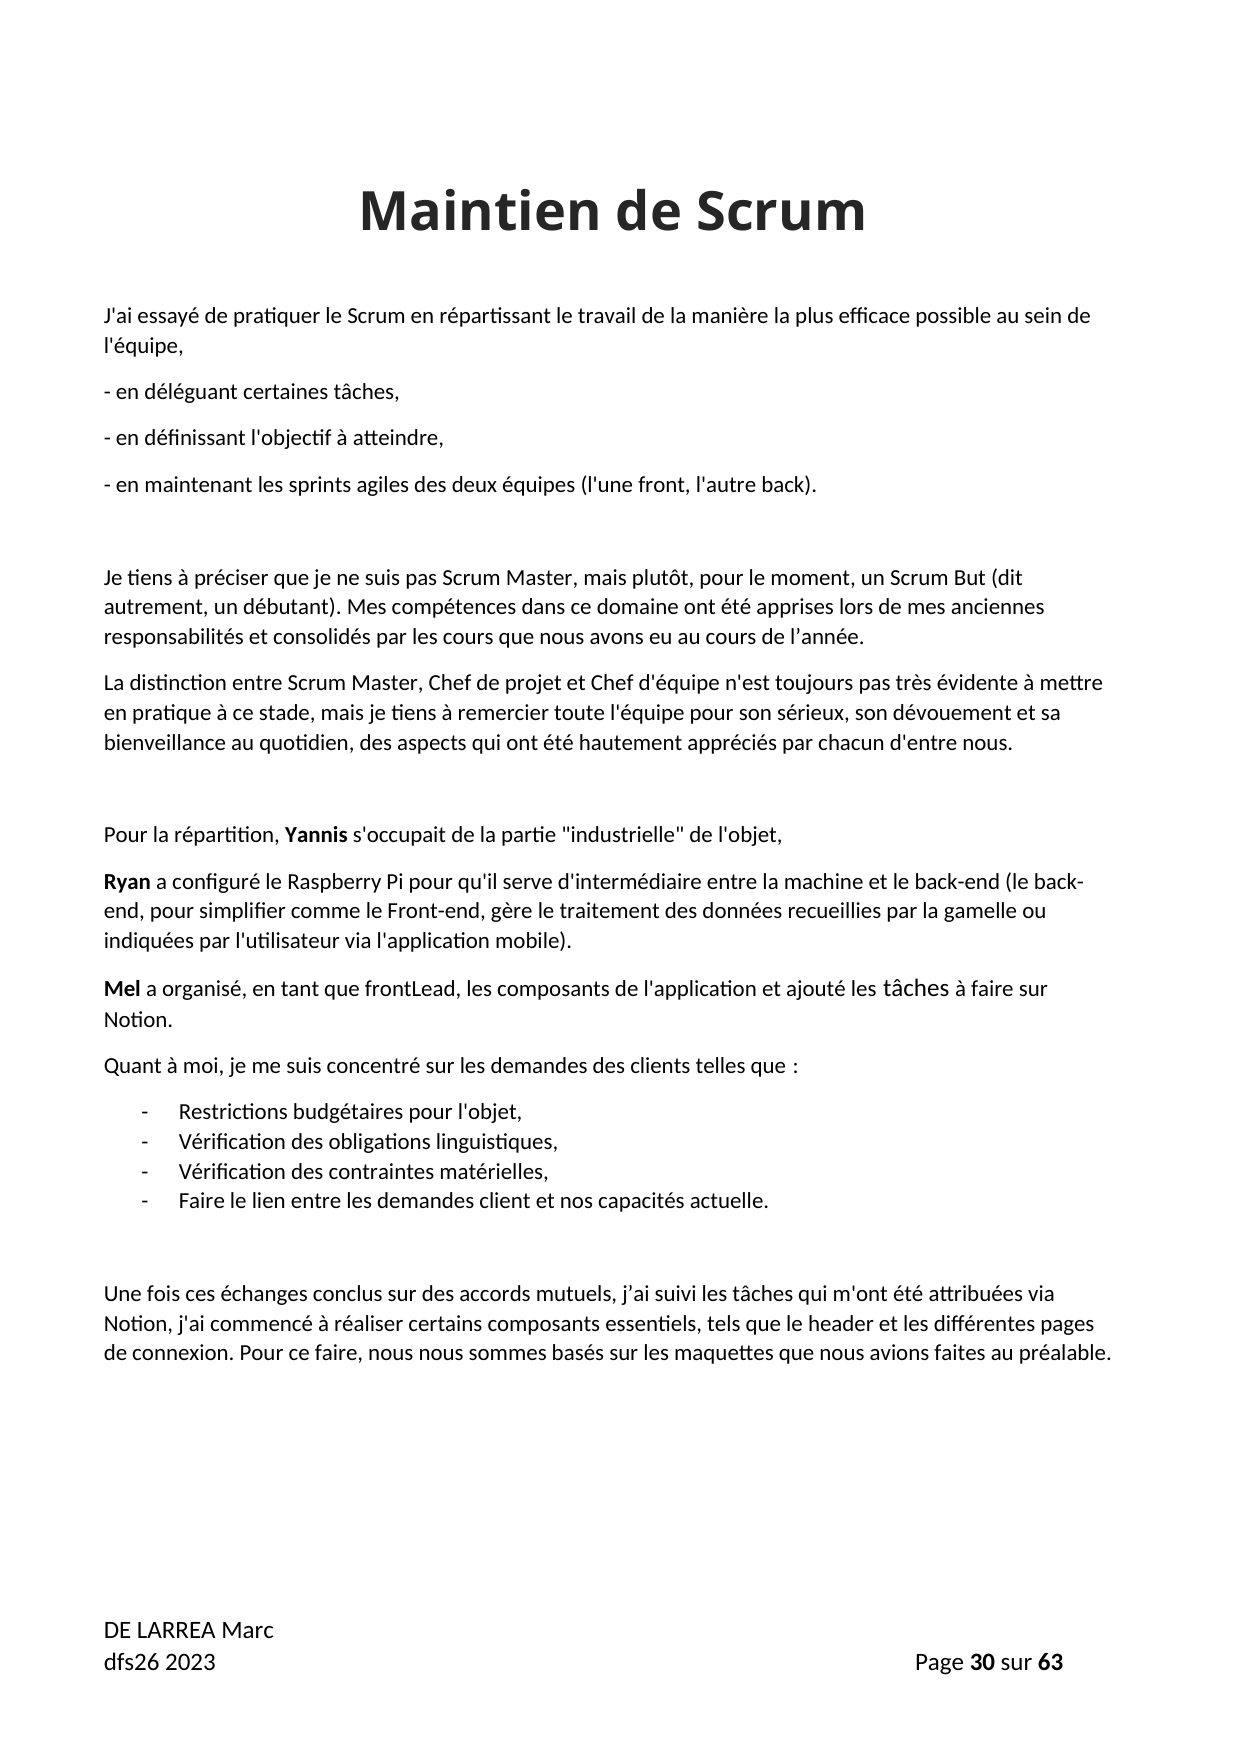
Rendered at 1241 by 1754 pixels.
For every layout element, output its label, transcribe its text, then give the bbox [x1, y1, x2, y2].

text La distinction entre Scrum Master, Chef de projet et Chef d'équipe n'est toujours pas très évidente à mettre en pratique à ce stade, mais je tiens à remercier toute l'équipe pour son sérieux, son dévouement et sa bienveillance au quotidien, des aspects qui ont été hautement appréciés par chacun d'entre nous. [103, 668, 1122, 756]
text J'ai essayé de pratiquer le Scrum en répartissant le travail de la manière la plus efficace possible au sein de l'équipe, [103, 301, 1122, 359]
list Restrictions budgétaires pour l'objet, [141, 1097, 1122, 1125]
list Vérification des contraintes matérielles, [141, 1157, 1122, 1185]
list Faire le lien entre les demandes client et nos capacités actuelle. [141, 1186, 1122, 1214]
text Mel a organisé, en tant que frontLead, les composants de l'application et ajouté les tâches à faire sur Notion. [103, 972, 1122, 1033]
text Quant à moi, je me suis concentré sur les demandes des clients telles que : [103, 1051, 1122, 1079]
text - en maintenant les sprints agiles des deux équipes (l'une front, l'autre back). [103, 470, 1122, 498]
list Vérification des obligations linguistiques, [141, 1127, 1122, 1155]
subtitle Maintien de Scrum [103, 173, 1122, 246]
text Une fois ces échanges conclus sur des accords mutuels, j’ai suivi les tâches qui m'ont été attribuées via Notion, j'ai commencé à réaliser certains composants essentiels, tels que le header et les différentes pages de connexion. Pour ce faire, nous nous sommes basés sur les maquettes que nous avions faites au préalable. [103, 1279, 1122, 1367]
text Pour la répartition, Yannis s'occupait de la partie "industrielle" de l'objet, [103, 820, 1122, 848]
text Ryan a configuré le Raspberry Pi pour qu'il serve d'intermédiaire entre la machine et le back-end (le back-end, pour simplifier comme le Front-end, gère le traitement des données recueillies par la gamelle ou indiquées par l'utilisateur via l'application mobile). [103, 867, 1122, 954]
text - en définissant l'objectif à atteindre, [103, 423, 1122, 452]
text - en déléguant certaines tâches, [103, 377, 1122, 405]
text Je tiens à préciser que je ne suis pas Scrum Master, mais plutôt, pour le moment, un Scrum But (dit autrement, un débutant). Mes compétences dans ce domaine ont été apprises lors de mes anciennes responsabilités et consolidés par les cours que nous avons eu au cours de l’année. [103, 563, 1122, 650]
